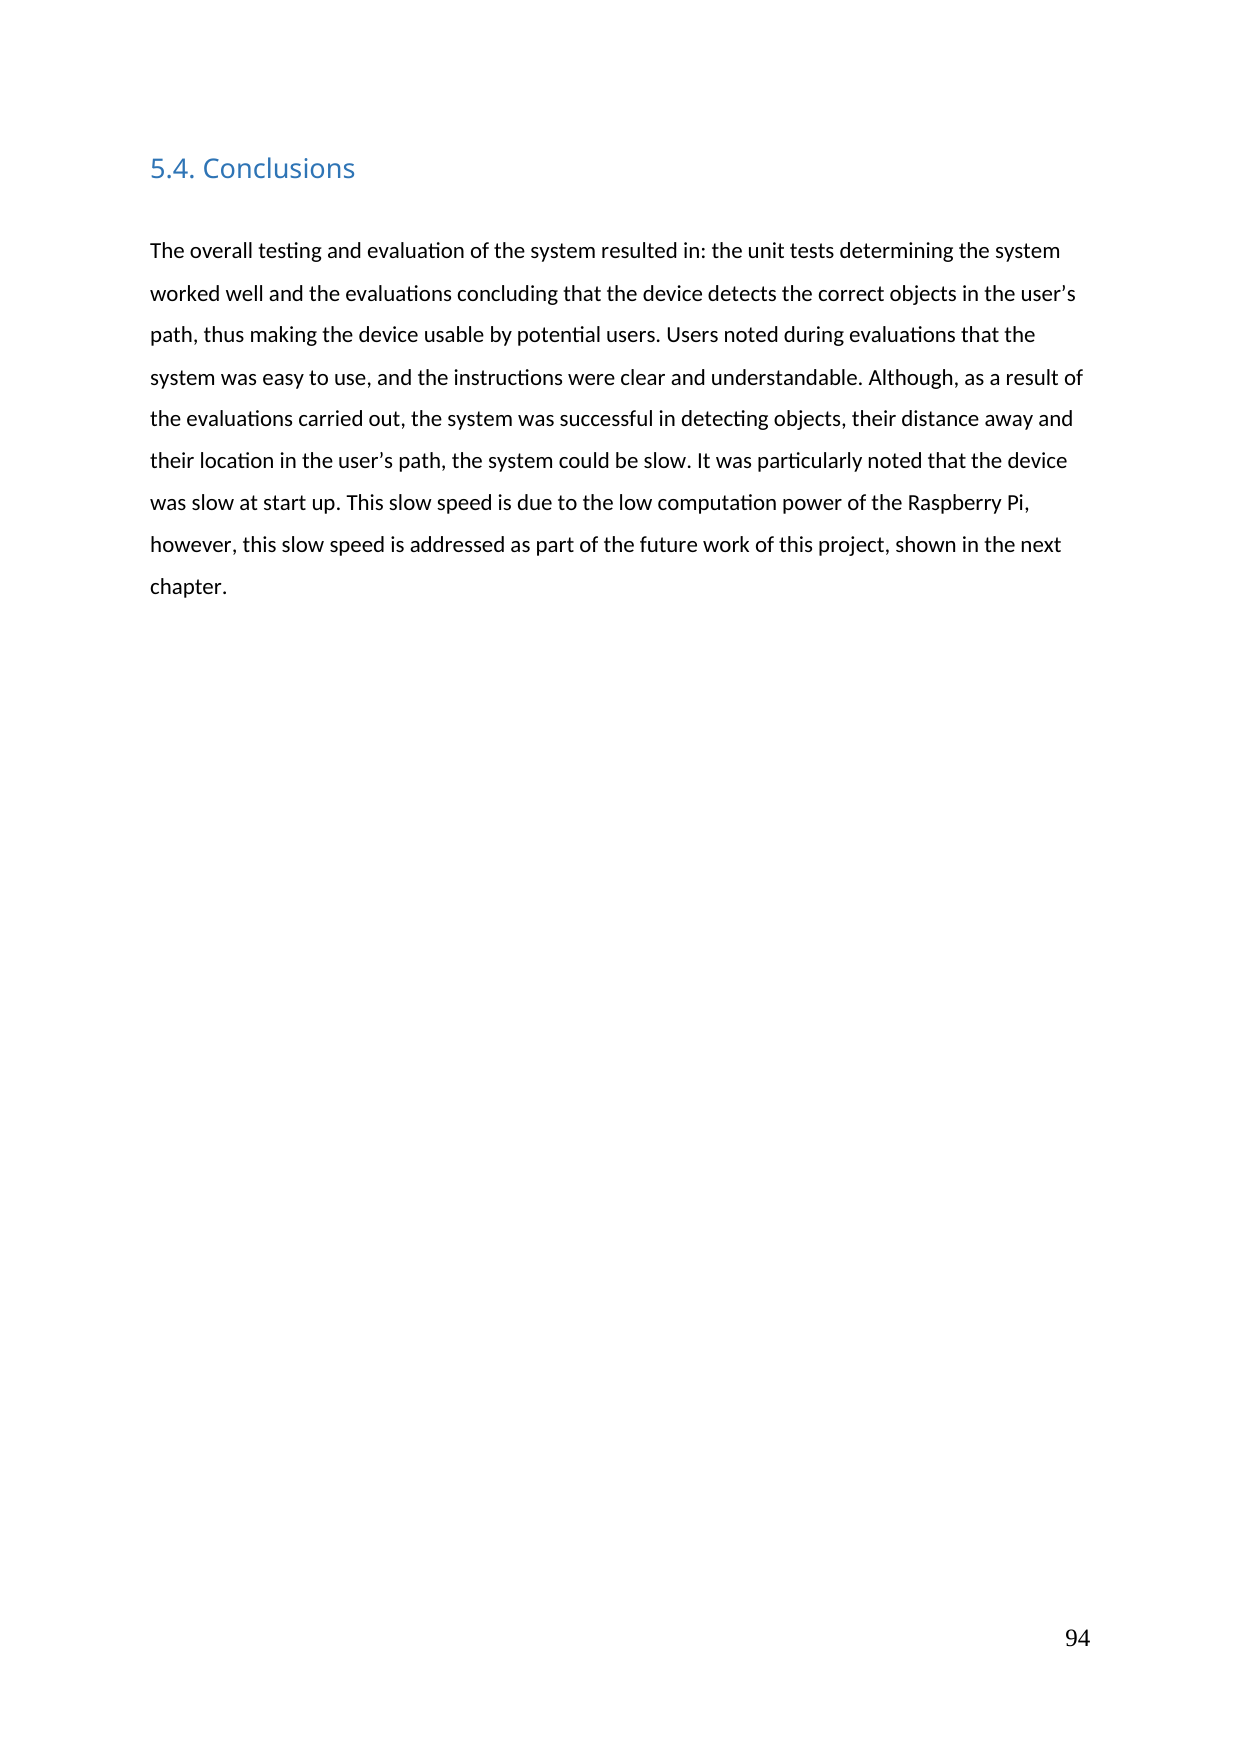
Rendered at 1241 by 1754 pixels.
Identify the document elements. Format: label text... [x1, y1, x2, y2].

text The overall testing and evaluation of the system resulted in: the unit tests determining the system worked well and the evaluations concluding that the device detects the correct objects in the user’s path, thus making the device usable by potential users. Users noted during evaluations that the system was easy to use, and the instructions were clear and understandable. Although, as a result of the evaluations carried out, the system was successful in detecting objects, their distance away and their location in the user’s path, the system could be slow. It was particularly noted that the device was slow at start up. This slow speed is due to the low computation power of the Raspberry Pi, however, this slow speed is addressed as part of the future work of this project, shown in the next chapter. [150, 237, 1090, 601]
subtitle 5.4. Conclusions [150, 150, 1090, 187]
